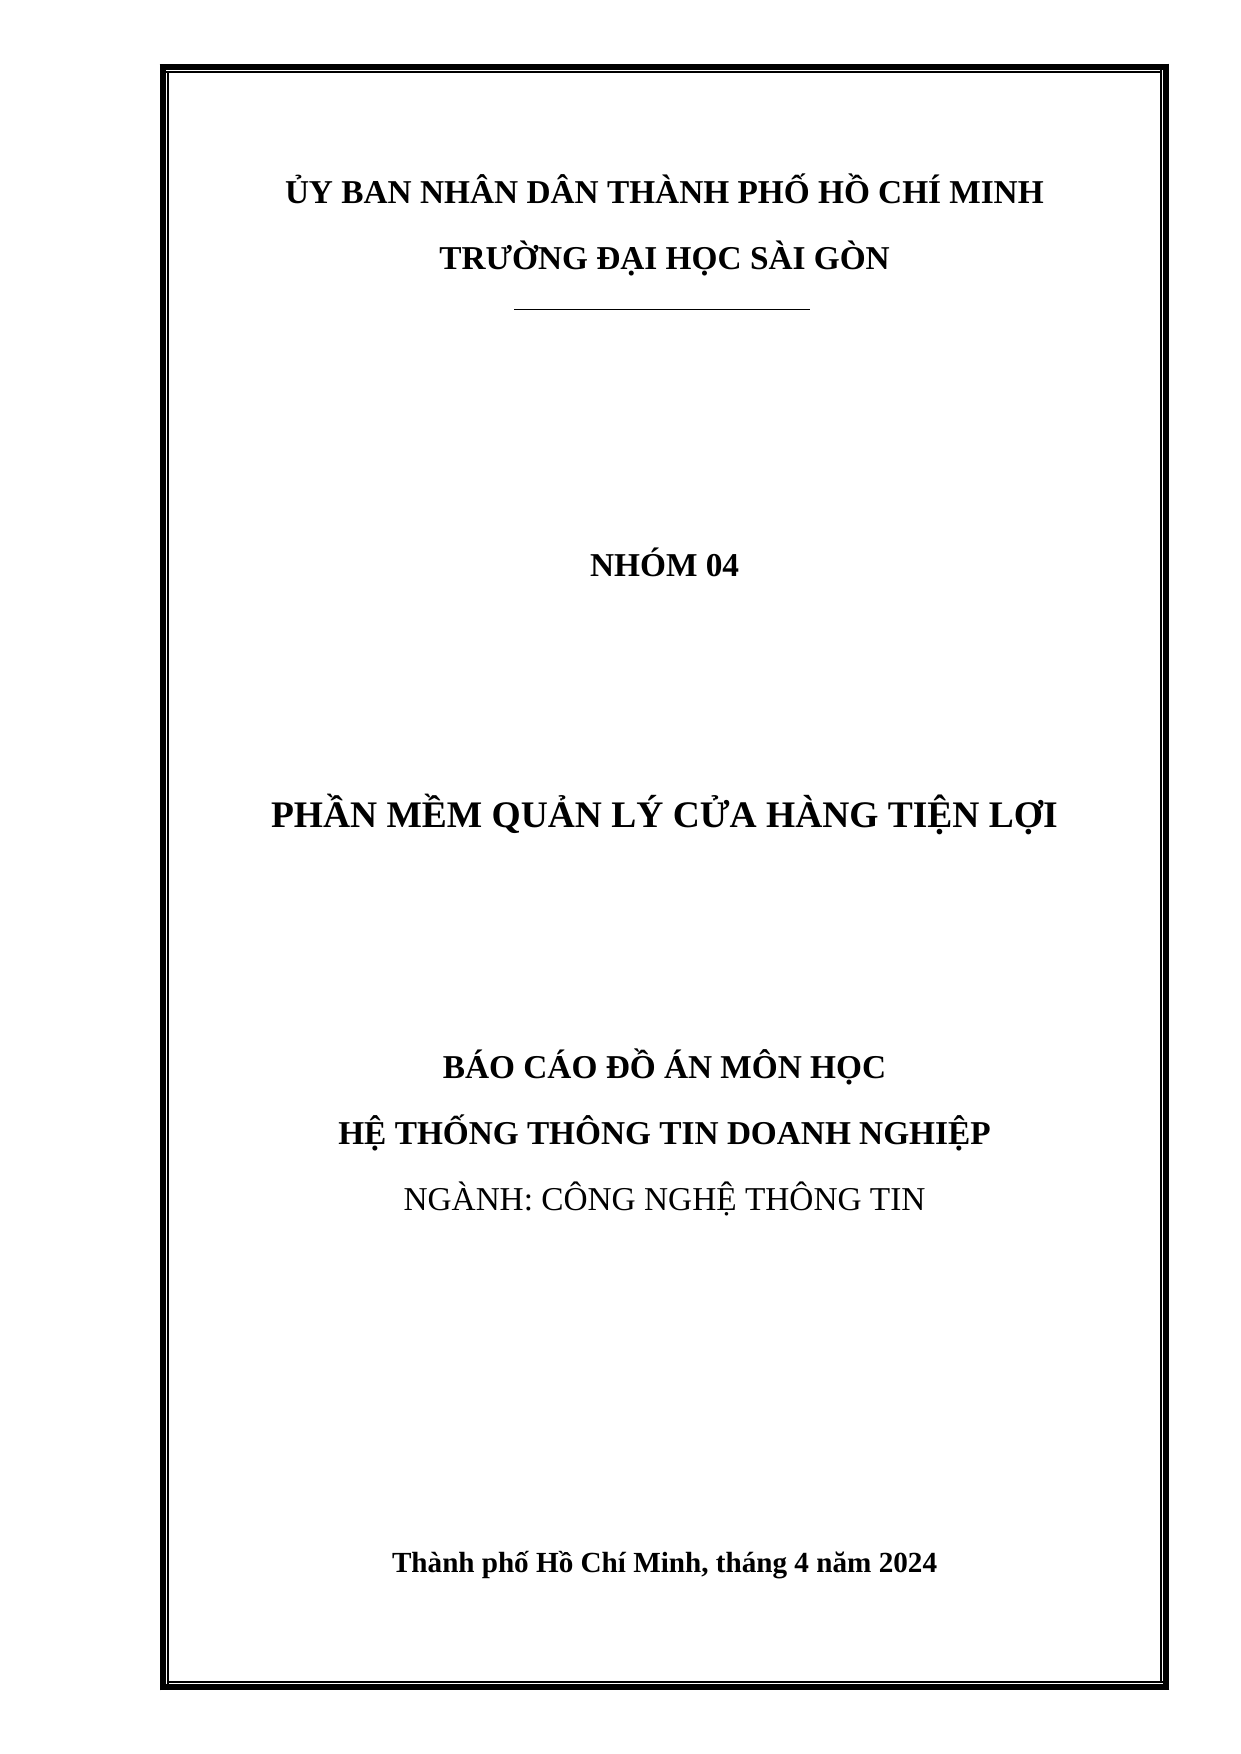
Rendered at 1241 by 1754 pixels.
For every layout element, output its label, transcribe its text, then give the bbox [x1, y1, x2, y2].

text NHÓM 04 [177, 545, 1152, 584]
text HỆ THỐNG THÔNG TIN DOANH NGHIỆP [177, 1113, 1152, 1152]
text ỦY BAN NHÂN DÂN THÀNH PHỐ HỒ CHÍ MINH [177, 173, 1152, 211]
text BÁO CÁO ĐỒ ÁN MÔN HỌC [177, 1047, 1152, 1086]
text PHẦN MỀM QUẢN LÝ CỬA HÀNG TIỆN LỢI [177, 793, 1152, 836]
text TRƯỜNG ĐẠI HỌC SÀI GÒN [177, 239, 1152, 277]
text NGÀNH: CÔNG NGHỆ THÔNG TIN [177, 1179, 1152, 1217]
text Thành phố Hồ Chí Minh, tháng 4 năm 2024 [177, 1545, 1152, 1578]
